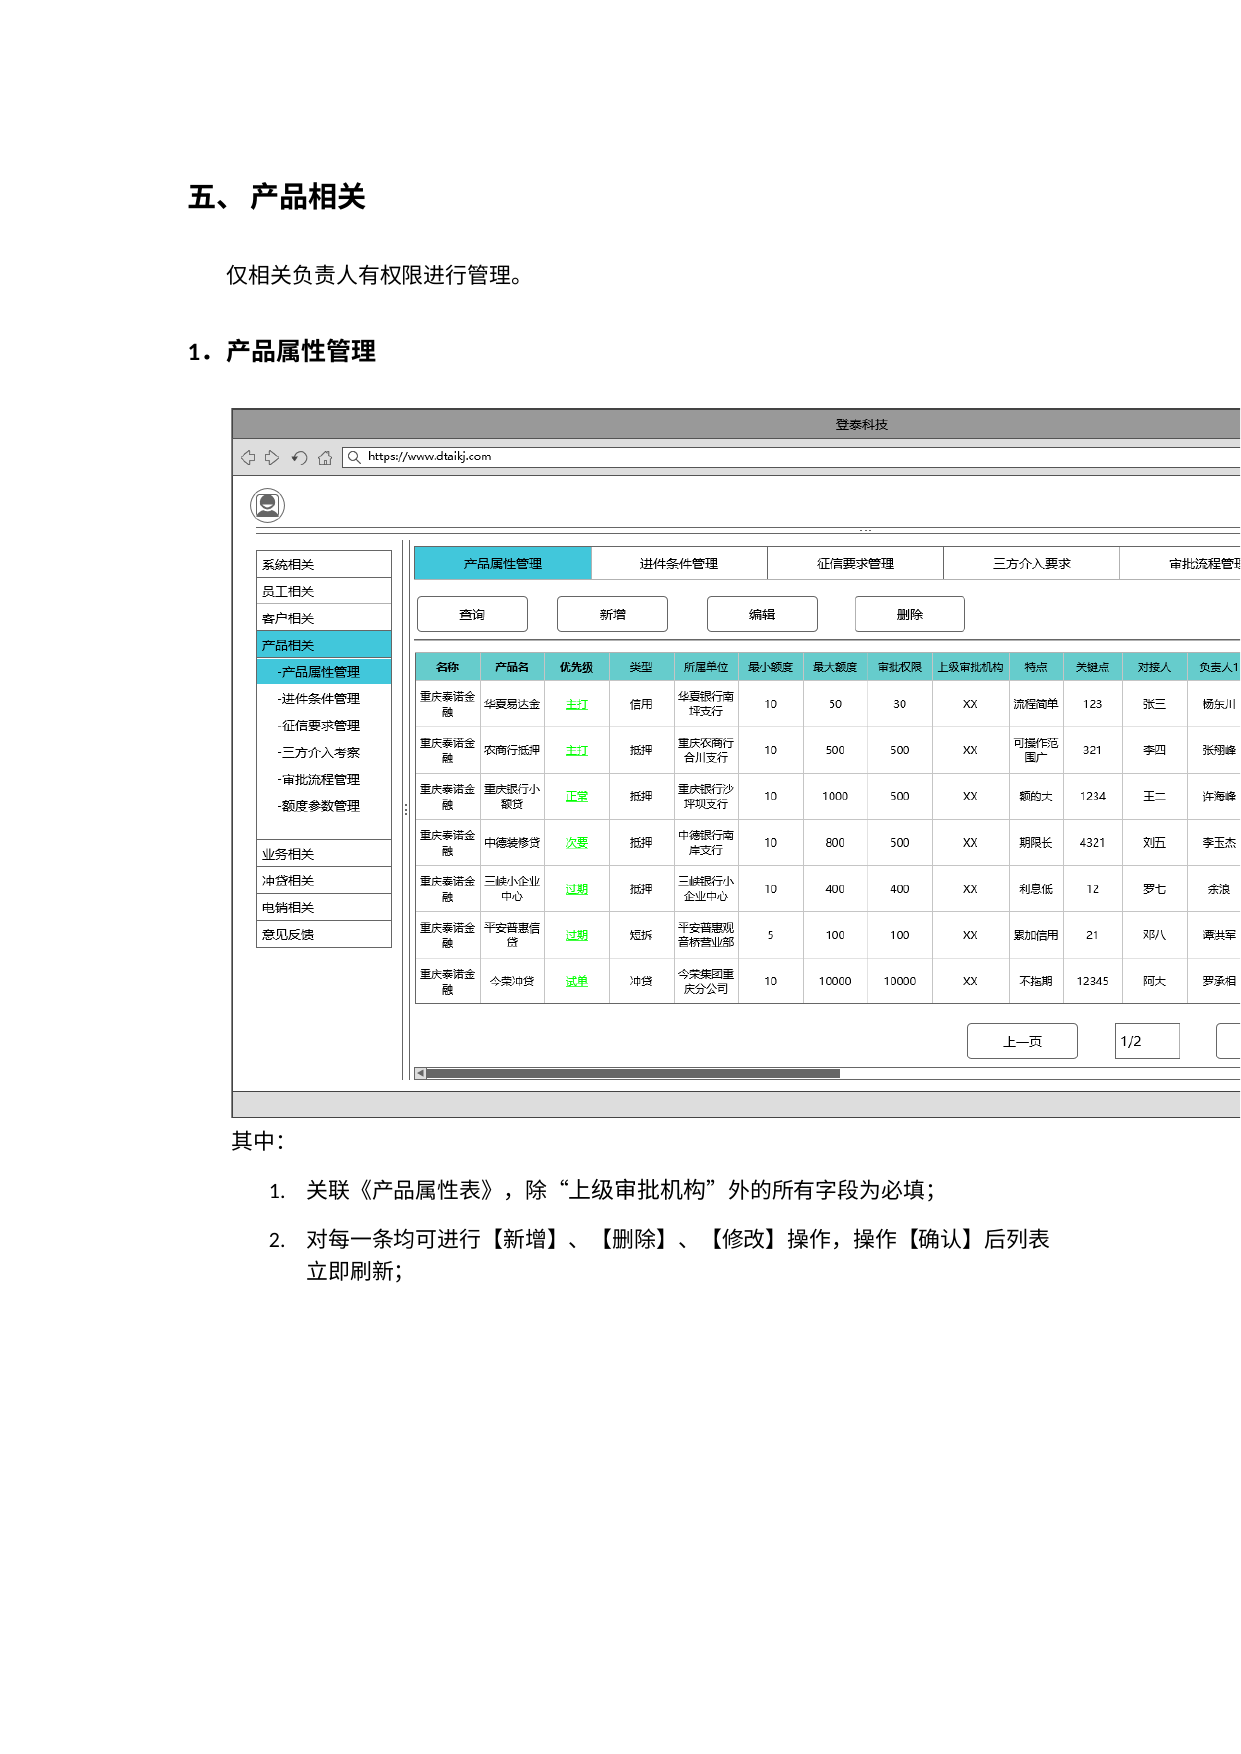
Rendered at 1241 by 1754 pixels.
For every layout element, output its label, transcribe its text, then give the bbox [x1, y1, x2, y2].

text 仅相关负责人有权限进行管理。 [227, 258, 1053, 290]
picture [231, 408, 1241, 1118]
subtitle 产品属性管理 [187, 317, 1053, 382]
subtitle 产品相关 [187, 162, 1053, 227]
list 关联《产品属性表》，除“上级审批机构”外的所有字段为必填； [269, 1156, 1053, 1221]
list 对每一条均可进行【新增】、【删除】、【修改】操作，操作【确认】后列表立即刷新； [269, 1221, 1053, 1286]
text 其中： [187, 1124, 1053, 1156]
